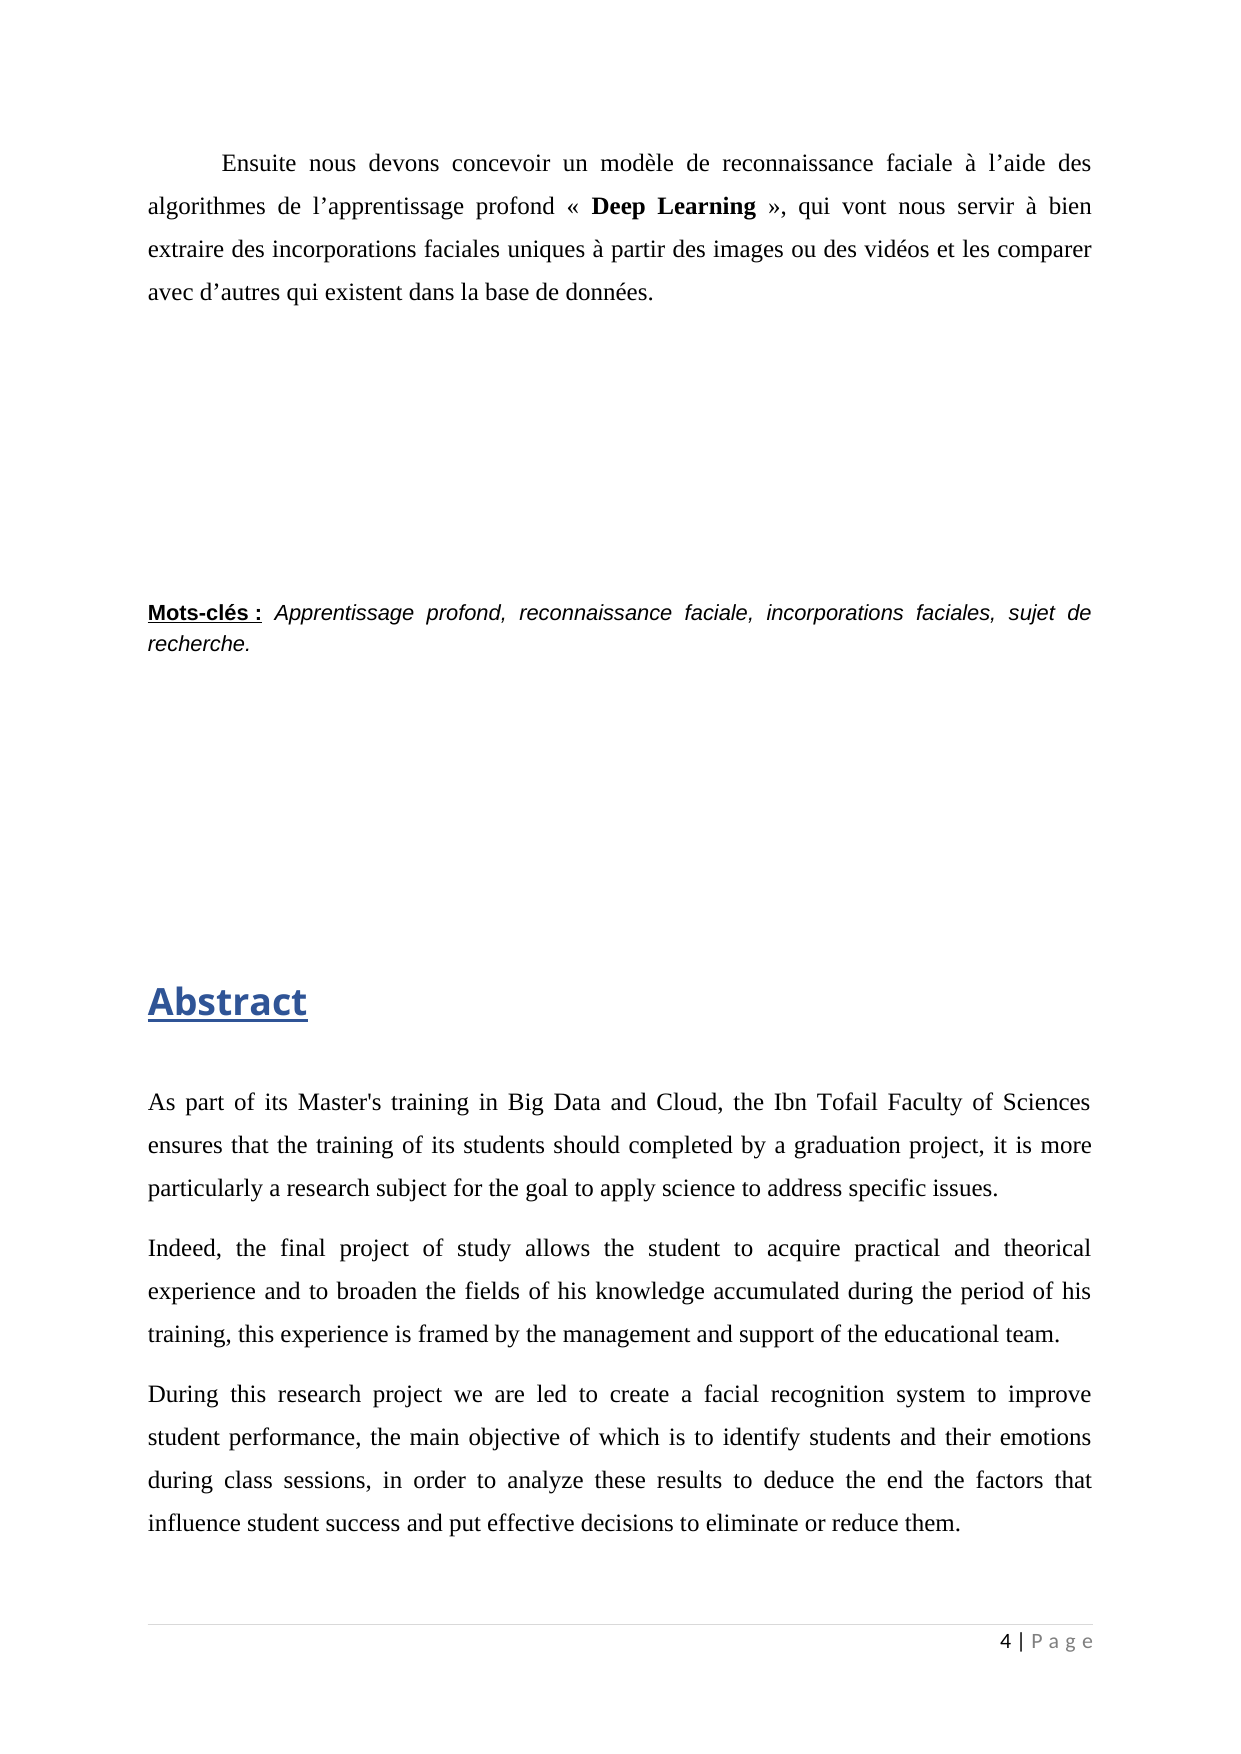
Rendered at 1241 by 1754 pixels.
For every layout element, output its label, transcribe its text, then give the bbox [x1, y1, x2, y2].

text During this research project we are led to create a facial recognition system to improve student performance, the main objective of which is to identify students and their emotions during class sessions, in order to analyze these results to deduce the end the factors that influence student success and put effective decisions to eliminate or reduce them. [148, 1379, 1093, 1537]
text Indeed, the final project of study allows the student to acquire practical and theorical experience and to broaden the fields of his knowledge accumulated during the period of his training, this experience is framed by the management and support of the educational team. [148, 1233, 1093, 1348]
text As part of its Master's training in Big Data and Cloud, the Ibn Tofail Faculty of Sciences ensures that the training of its students should completed by a graduation project, it is more particularly a research subject for the goal to apply science to address specific issues. [148, 1087, 1093, 1202]
text Ensuite nous devons concevoir un modèle de reconnaissance faciale à l’aide des algorithmes de l’apprentissage profond « Deep Learning », qui vont nous servir à bien extraire des incorporations faciales uniques à partir des images ou des vidéos et les comparer avec d’autres qui existent dans la base de données. [148, 148, 1093, 306]
text Mots-clés : Apprentissage profond, reconnaissance faciale, incorporations faciales, sujet de recherche. [148, 600, 1093, 656]
subtitle Abstract [148, 976, 1093, 1027]
